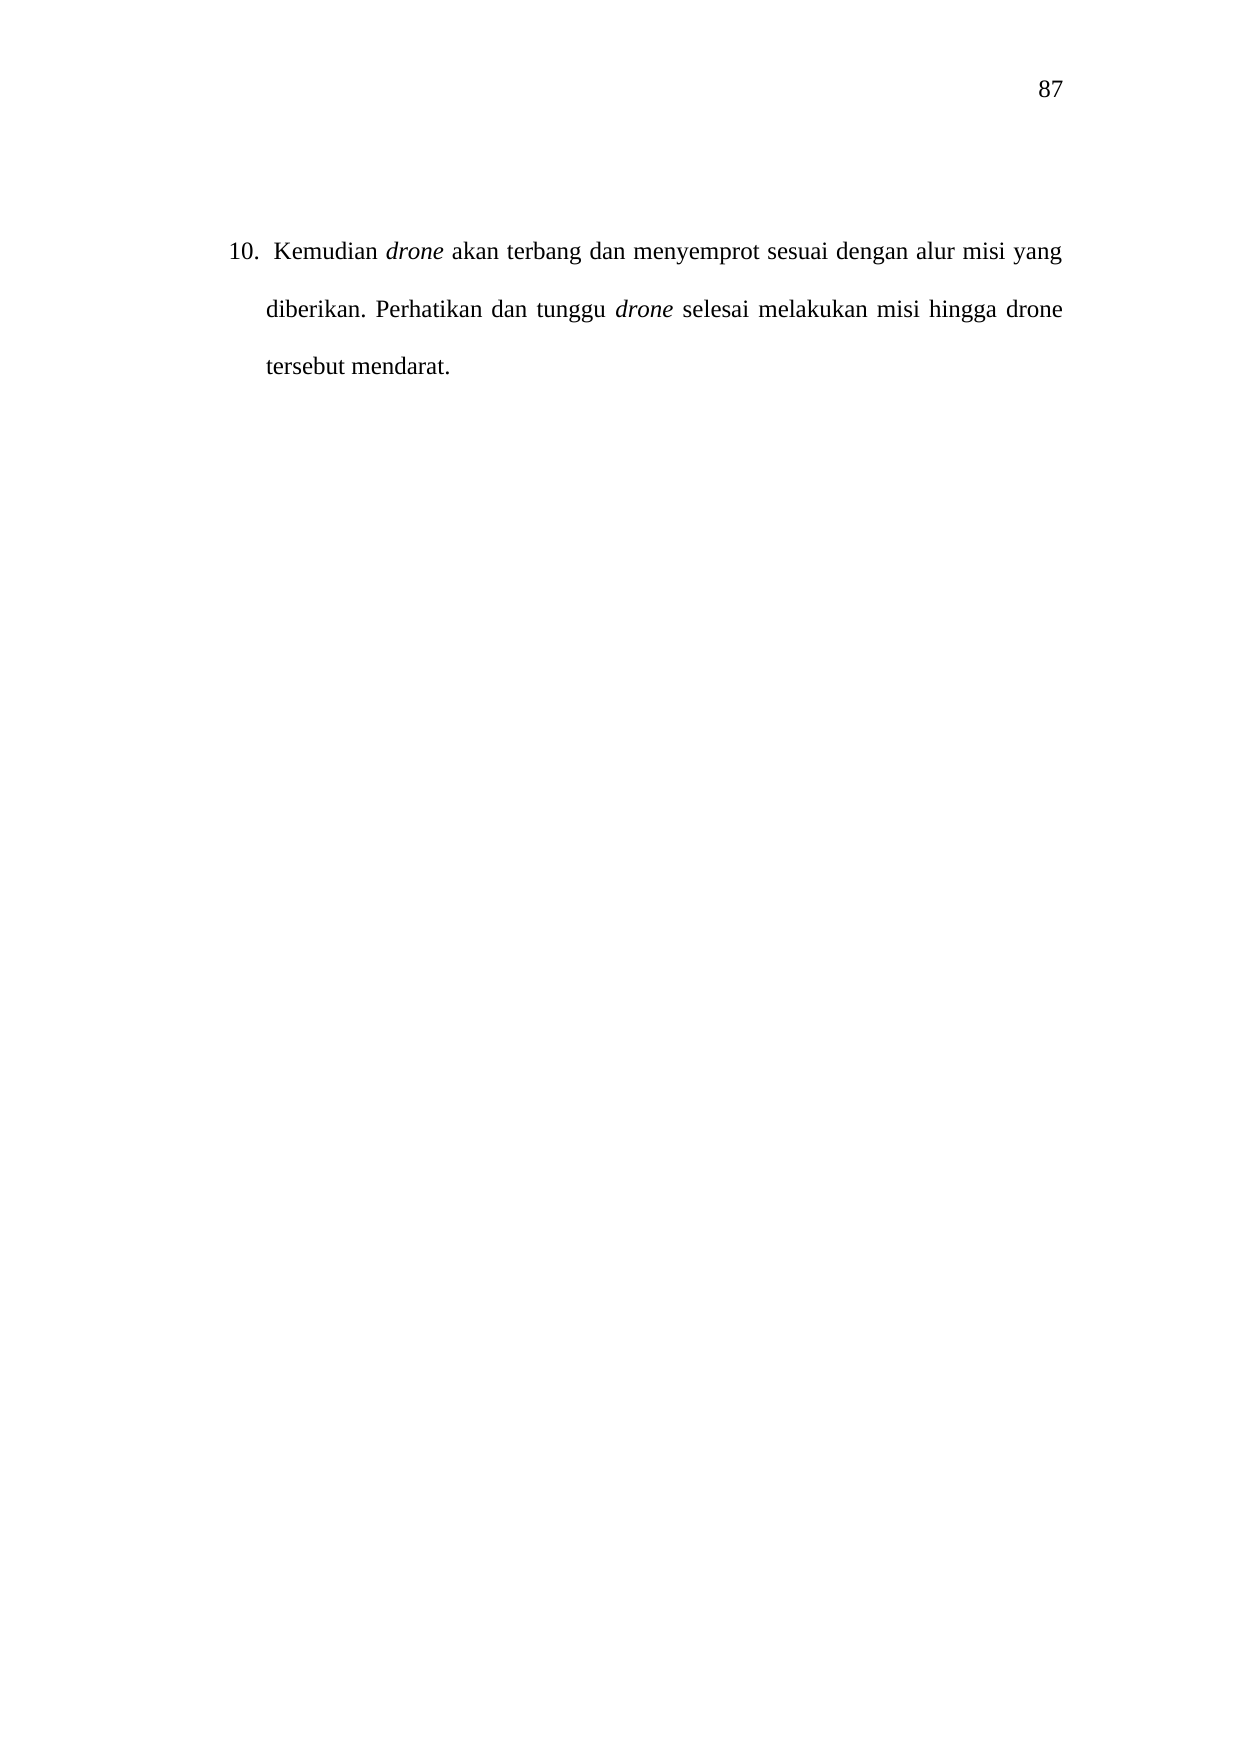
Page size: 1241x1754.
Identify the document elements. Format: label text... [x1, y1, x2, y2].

list Kemudian drone akan terbang dan menyemprot sesuai dengan alur misi yang diberikan. Perhatikan dan tunggu drone selesai melakukan misi hingga drone tersebut mendarat. [228, 236, 1063, 380]
